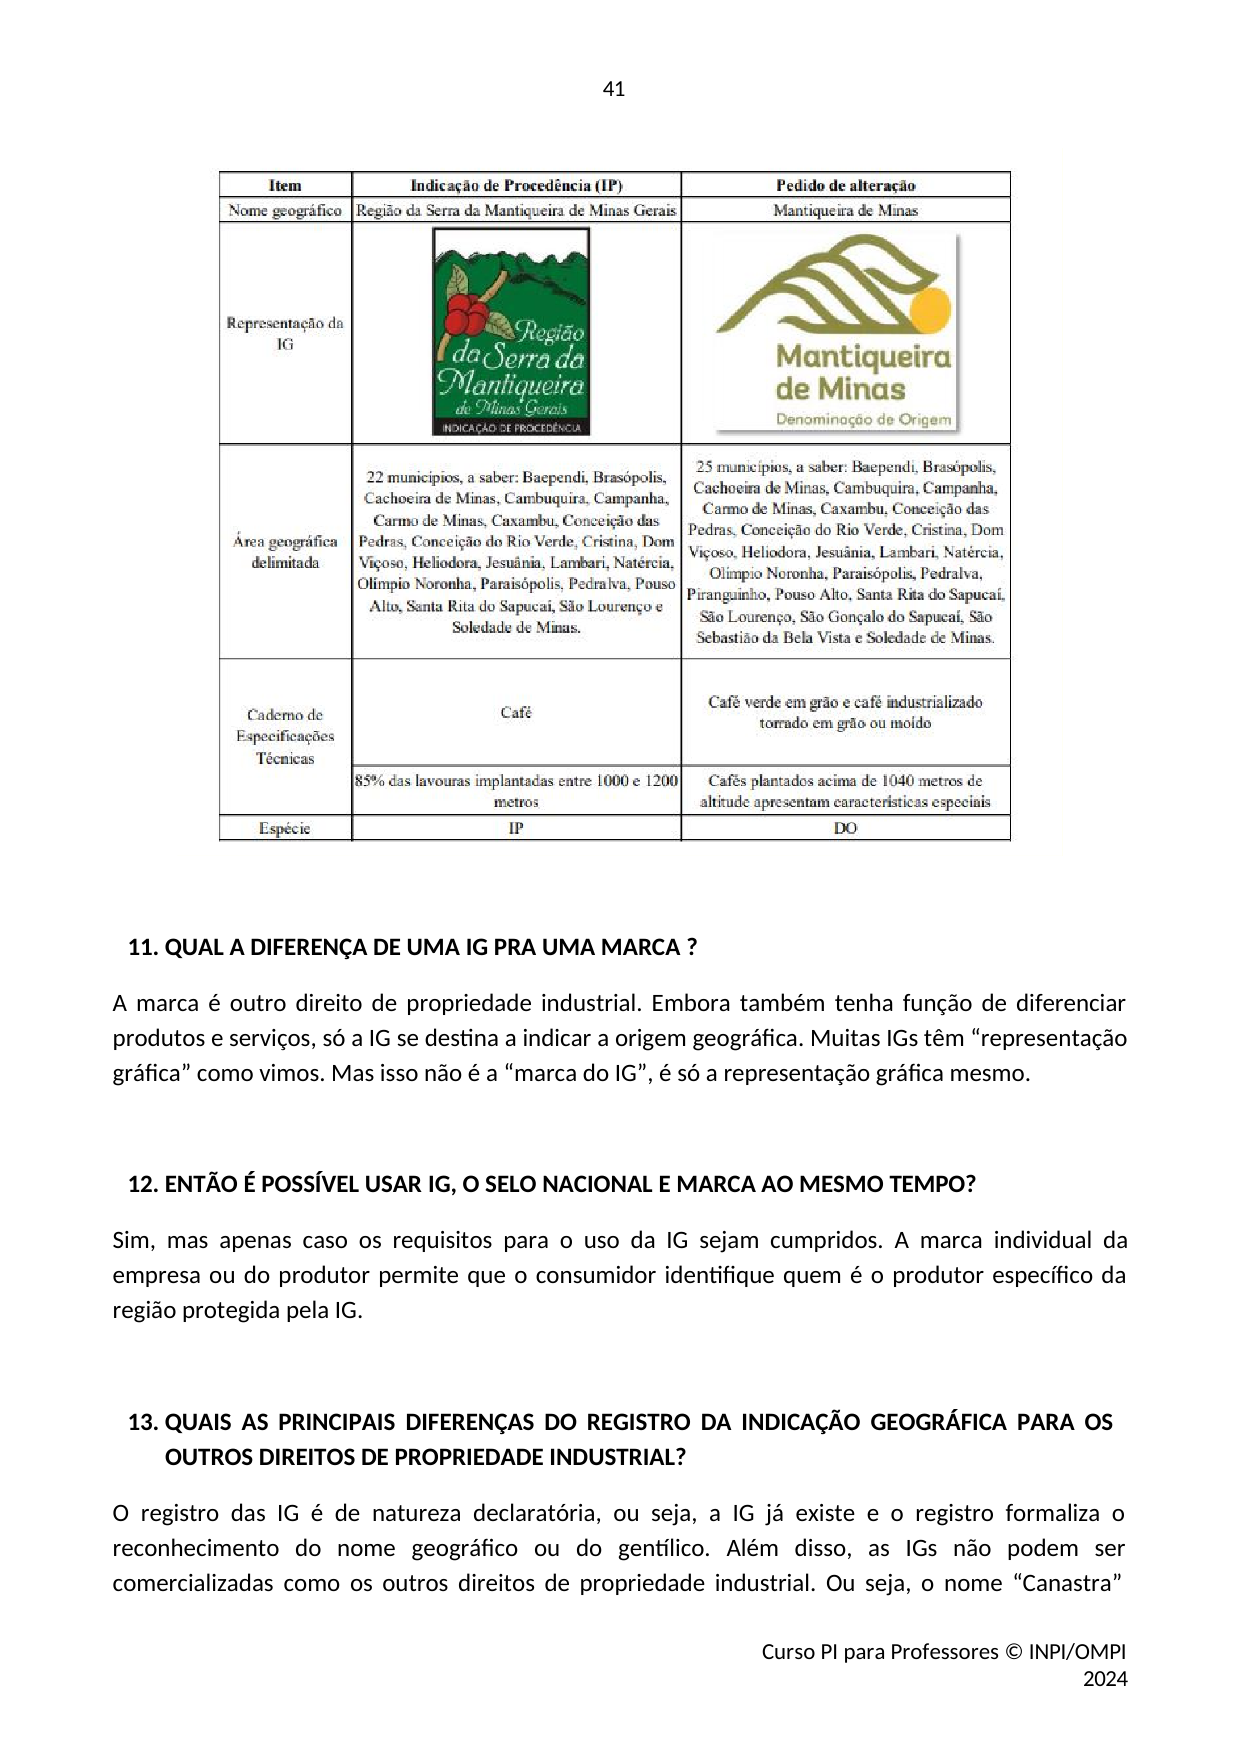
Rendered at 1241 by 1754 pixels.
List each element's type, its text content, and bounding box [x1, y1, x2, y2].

subtitle QUAIS AS PRINCIPAIS DIFERENÇAS DO REGISTRO DA INDICAÇÃO GEOGRÁFICA PARA OS OUTROS DIREITOS DE PROPRIEDADE INDUSTRIAL? [127, 1406, 1127, 1472]
text Sim, mas apenas caso os requisitos para o uso da IG sejam cumpridos. A marca individual da empresa ou do produtor permite que o consumidor identifique quem é o produtor específico da região protegida pela IG. [112, 1224, 1128, 1325]
subtitle QUAL A DIFERENÇA DE UMA IG PRA UMA MARCA ? [127, 931, 1211, 961]
text O registro das IG é de natureza declaratória, ou seja, a IG já existe e o registro formaliza o reconhecimento do nome geográfico ou do gentílico. Além disso, as IGs não podem ser comercializadas como os outros direitos de propriedade industrial. Ou seja, o nome “Canastra” [112, 1497, 1128, 1597]
picture [177, 148, 1063, 856]
text A marca é outro direito de propriedade industrial. Embora também tenha função de diferenciar produtos e serviços, só a IG se destina a indicar a origem geográfica. Muitas IGs têm “representação gráfica” como vimos. Mas isso não é a “marca do IG”, é só a representação gráfica mesmo. [112, 987, 1128, 1087]
subtitle ENTÃO É POSSÍVEL USAR IG, O SELO NACIONAL E MARCA AO MESMO TEMPO? [127, 1168, 1211, 1199]
